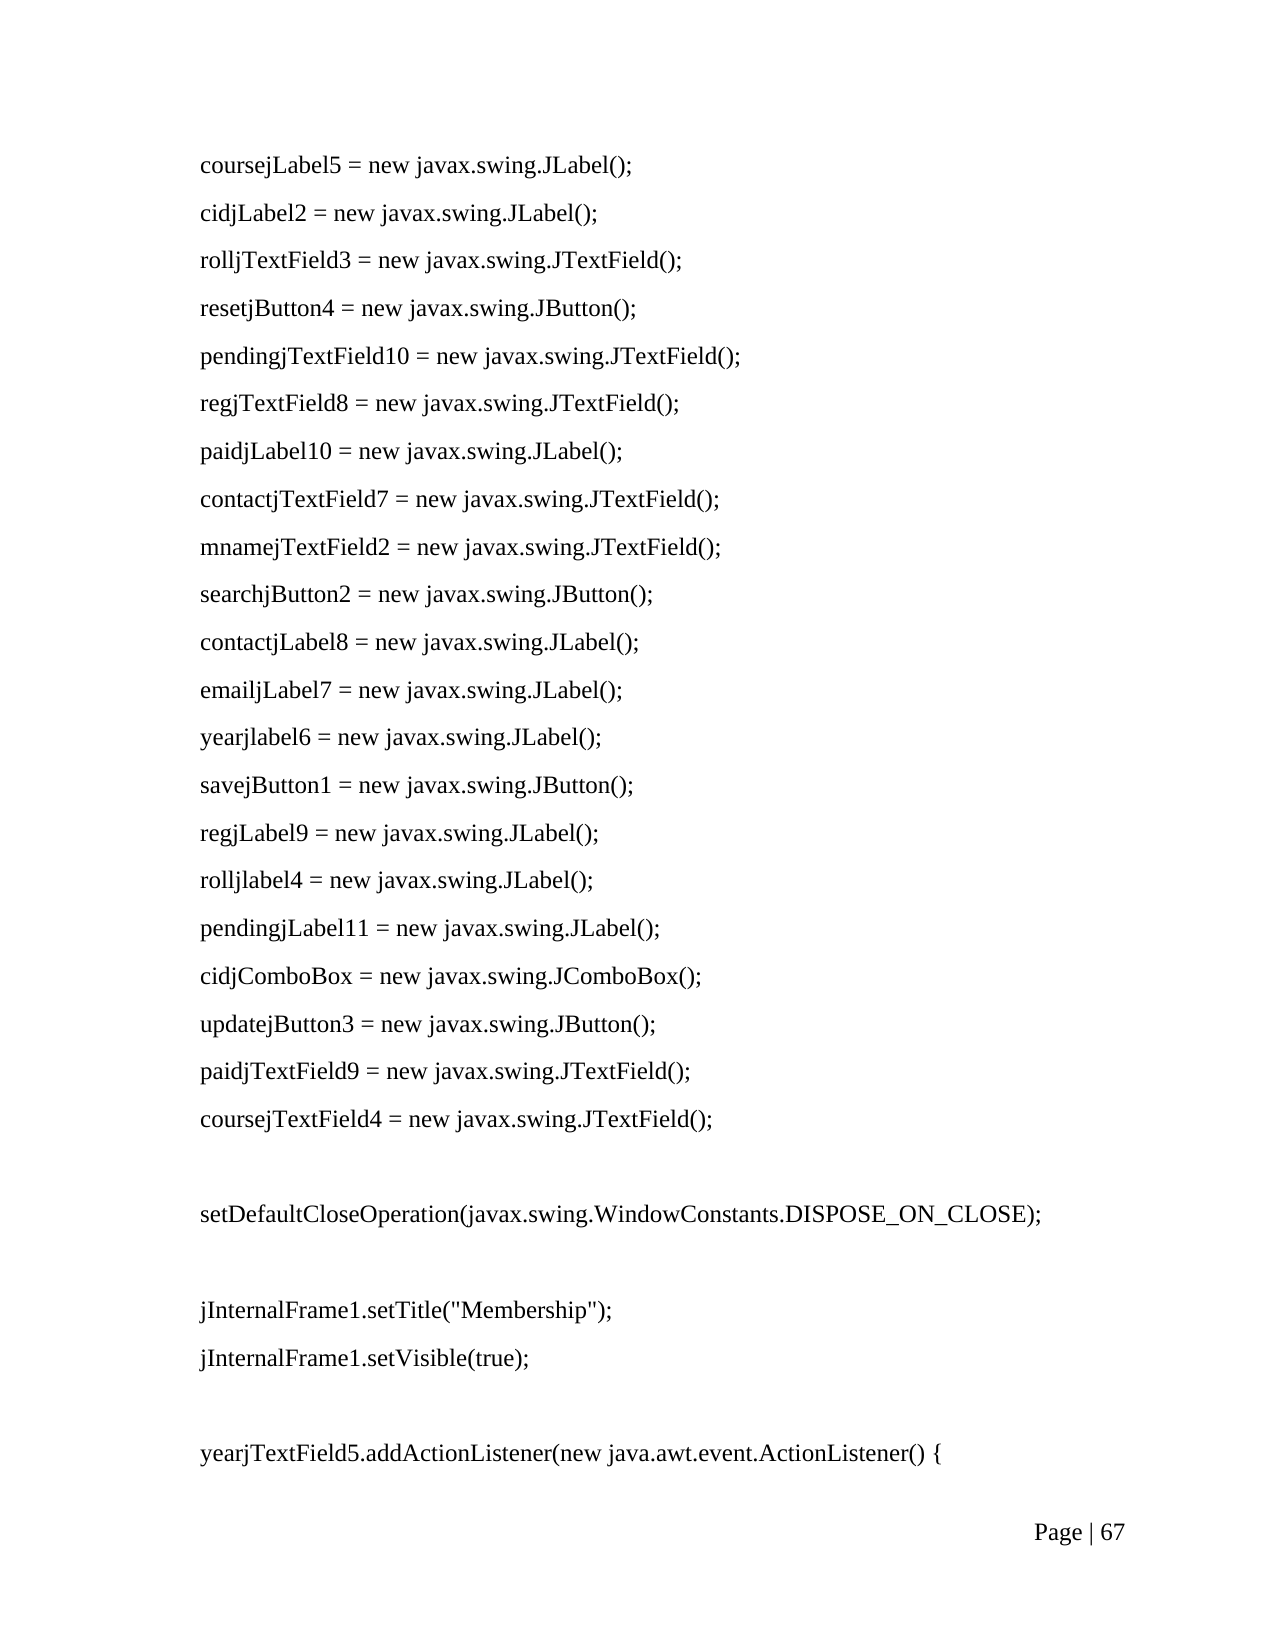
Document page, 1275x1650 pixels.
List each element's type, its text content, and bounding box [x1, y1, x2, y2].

text jInternalFrame1.setVisible(true); [150, 1343, 1125, 1371]
text regjLabel9 = new javax.swing.JLabel(); [150, 818, 1125, 847]
text mnamejTextField2 = new javax.swing.JTextField(); [150, 532, 1125, 560]
text coursejLabel5 = new javax.swing.JLabel(); [150, 150, 1125, 179]
text paidjTextField9 = new javax.swing.JTextField(); [150, 1056, 1125, 1085]
text cidjComboBox = new javax.swing.JComboBox(); [150, 961, 1125, 990]
text cidjLabel2 = new javax.swing.JLabel(); [150, 198, 1125, 226]
text resetjButton4 = new javax.swing.JButton(); [150, 293, 1125, 322]
text paidjLabel10 = new javax.swing.JLabel(); [150, 436, 1125, 465]
text emailjLabel7 = new javax.swing.JLabel(); [150, 675, 1125, 703]
text setDefaultCloseOperation(javax.swing.WindowConstants.DISPOSE_ON_CLOSE); [150, 1199, 1125, 1228]
text pendingjLabel11 = new javax.swing.JLabel(); [150, 913, 1125, 942]
text coursejTextField4 = new javax.swing.JTextField(); [150, 1104, 1125, 1133]
text updatejButton3 = new javax.swing.JButton(); [150, 1009, 1125, 1037]
text savejButton1 = new javax.swing.JButton(); [150, 770, 1125, 799]
text contactjLabel8 = new javax.swing.JLabel(); [150, 627, 1125, 656]
text yearjlabel6 = new javax.swing.JLabel(); [150, 722, 1125, 751]
text contactjTextField7 = new javax.swing.JTextField(); [150, 484, 1125, 513]
text searchjButton2 = new javax.swing.JButton(); [150, 579, 1125, 608]
text yearjTextField5.addActionListener(new java.awt.event.ActionListener() { [150, 1438, 1125, 1467]
text rolljlabel4 = new javax.swing.JLabel(); [150, 866, 1125, 894]
text jInternalFrame1.setTitle("Membership"); [150, 1295, 1125, 1324]
text rolljTextField3 = new javax.swing.JTextField(); [150, 245, 1125, 274]
text regjTextField8 = new javax.swing.JTextField(); [150, 388, 1125, 417]
text pendingjTextField10 = new javax.swing.JTextField(); [150, 341, 1125, 369]
